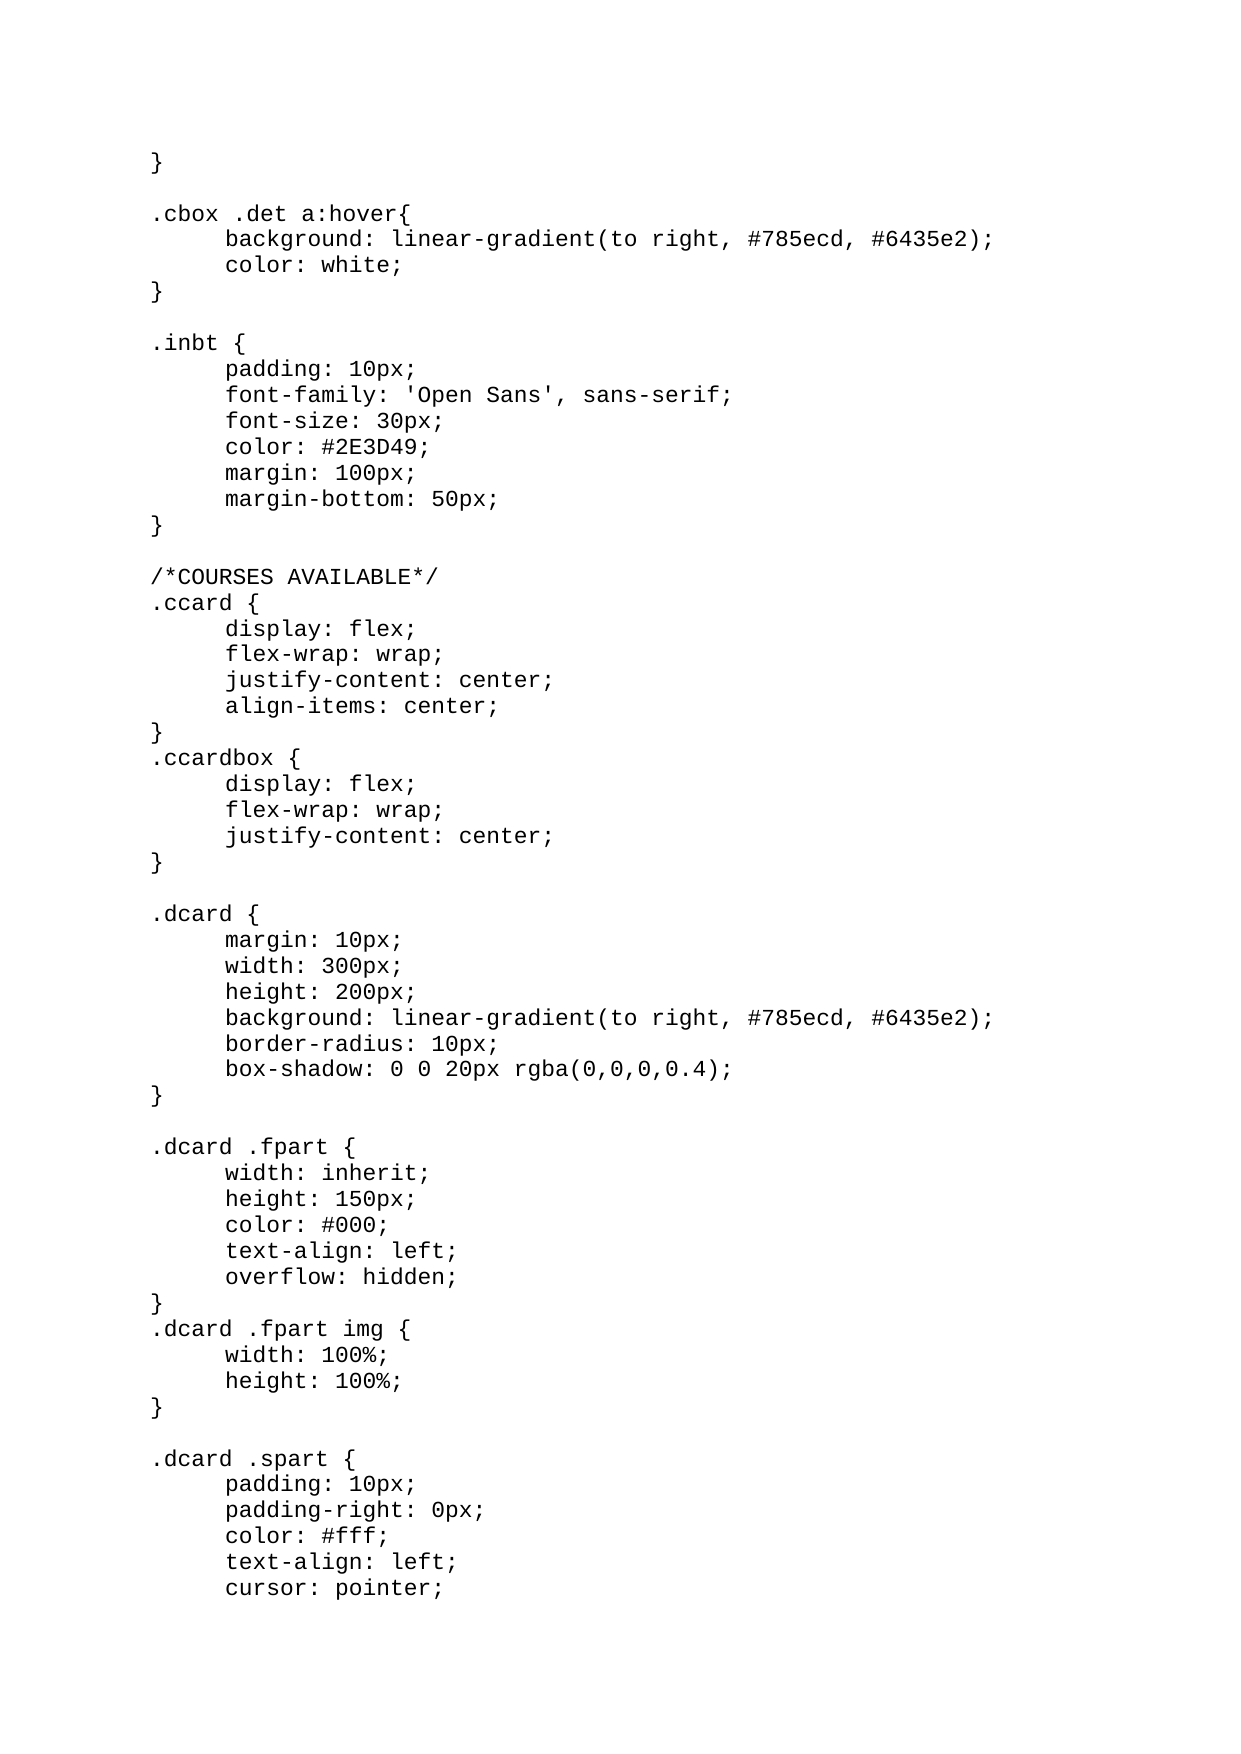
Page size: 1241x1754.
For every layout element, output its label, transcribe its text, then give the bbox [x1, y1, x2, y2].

text align-items: center; [150, 695, 1090, 721]
text color: #fff; [150, 1525, 1090, 1551]
text text-align: left; [150, 1551, 1090, 1577]
text height: 200px; [150, 980, 1090, 1006]
text margin-bottom: 50px; [150, 487, 1090, 513]
text .dcard { [150, 902, 1090, 928]
text height: 150px; [150, 1187, 1090, 1213]
text cursor: pointer; [150, 1577, 1090, 1602]
text flex-wrap: wrap; [150, 798, 1090, 824]
text font-size: 30px; [150, 409, 1090, 435]
text } [150, 280, 1090, 306]
text } [150, 513, 1090, 539]
text background: linear-gradient(to right, #785ecd, #6435e2); [150, 228, 1090, 254]
text } [150, 721, 1090, 747]
text .dcard .fpart img { [150, 1317, 1090, 1343]
text justify-content: center; [150, 824, 1090, 850]
text width: 100%; [150, 1343, 1090, 1369]
text /*COURSES AVAILABLE*/ [150, 565, 1090, 591]
text color: white; [150, 254, 1090, 280]
text .dcard .fpart { [150, 1136, 1090, 1162]
text } [150, 1395, 1090, 1421]
text width: inherit; [150, 1162, 1090, 1187]
text padding-right: 0px; [150, 1499, 1090, 1525]
text border-radius: 10px; [150, 1032, 1090, 1058]
text .cbox .det a:hover{ [150, 202, 1090, 228]
text width: 300px; [150, 954, 1090, 980]
text font-family: 'Open Sans', sans-serif; [150, 383, 1090, 409]
text } [150, 1084, 1090, 1110]
text padding: 10px; [150, 357, 1090, 383]
text margin: 10px; [150, 928, 1090, 954]
text background: linear-gradient(to right, #785ecd, #6435e2); [150, 1006, 1090, 1032]
text } [150, 850, 1090, 876]
text text-align: left; [150, 1239, 1090, 1265]
text height: 100%; [150, 1369, 1090, 1395]
text } [150, 150, 1090, 176]
text .ccard { [150, 591, 1090, 617]
text display: flex; [150, 772, 1090, 798]
text color: #2E3D49; [150, 435, 1090, 461]
text margin: 100px; [150, 461, 1090, 487]
text flex-wrap: wrap; [150, 643, 1090, 669]
text } [150, 1291, 1090, 1317]
text overflow: hidden; [150, 1265, 1090, 1291]
text .dcard .spart { [150, 1447, 1090, 1473]
text .ccardbox { [150, 747, 1090, 772]
text padding: 10px; [150, 1473, 1090, 1499]
text color: #000; [150, 1213, 1090, 1239]
text box-shadow: 0 0 20px rgba(0,0,0,0.4); [150, 1058, 1090, 1084]
text display: flex; [150, 617, 1090, 643]
text .inbt { [150, 332, 1090, 357]
text justify-content: center; [150, 669, 1090, 695]
